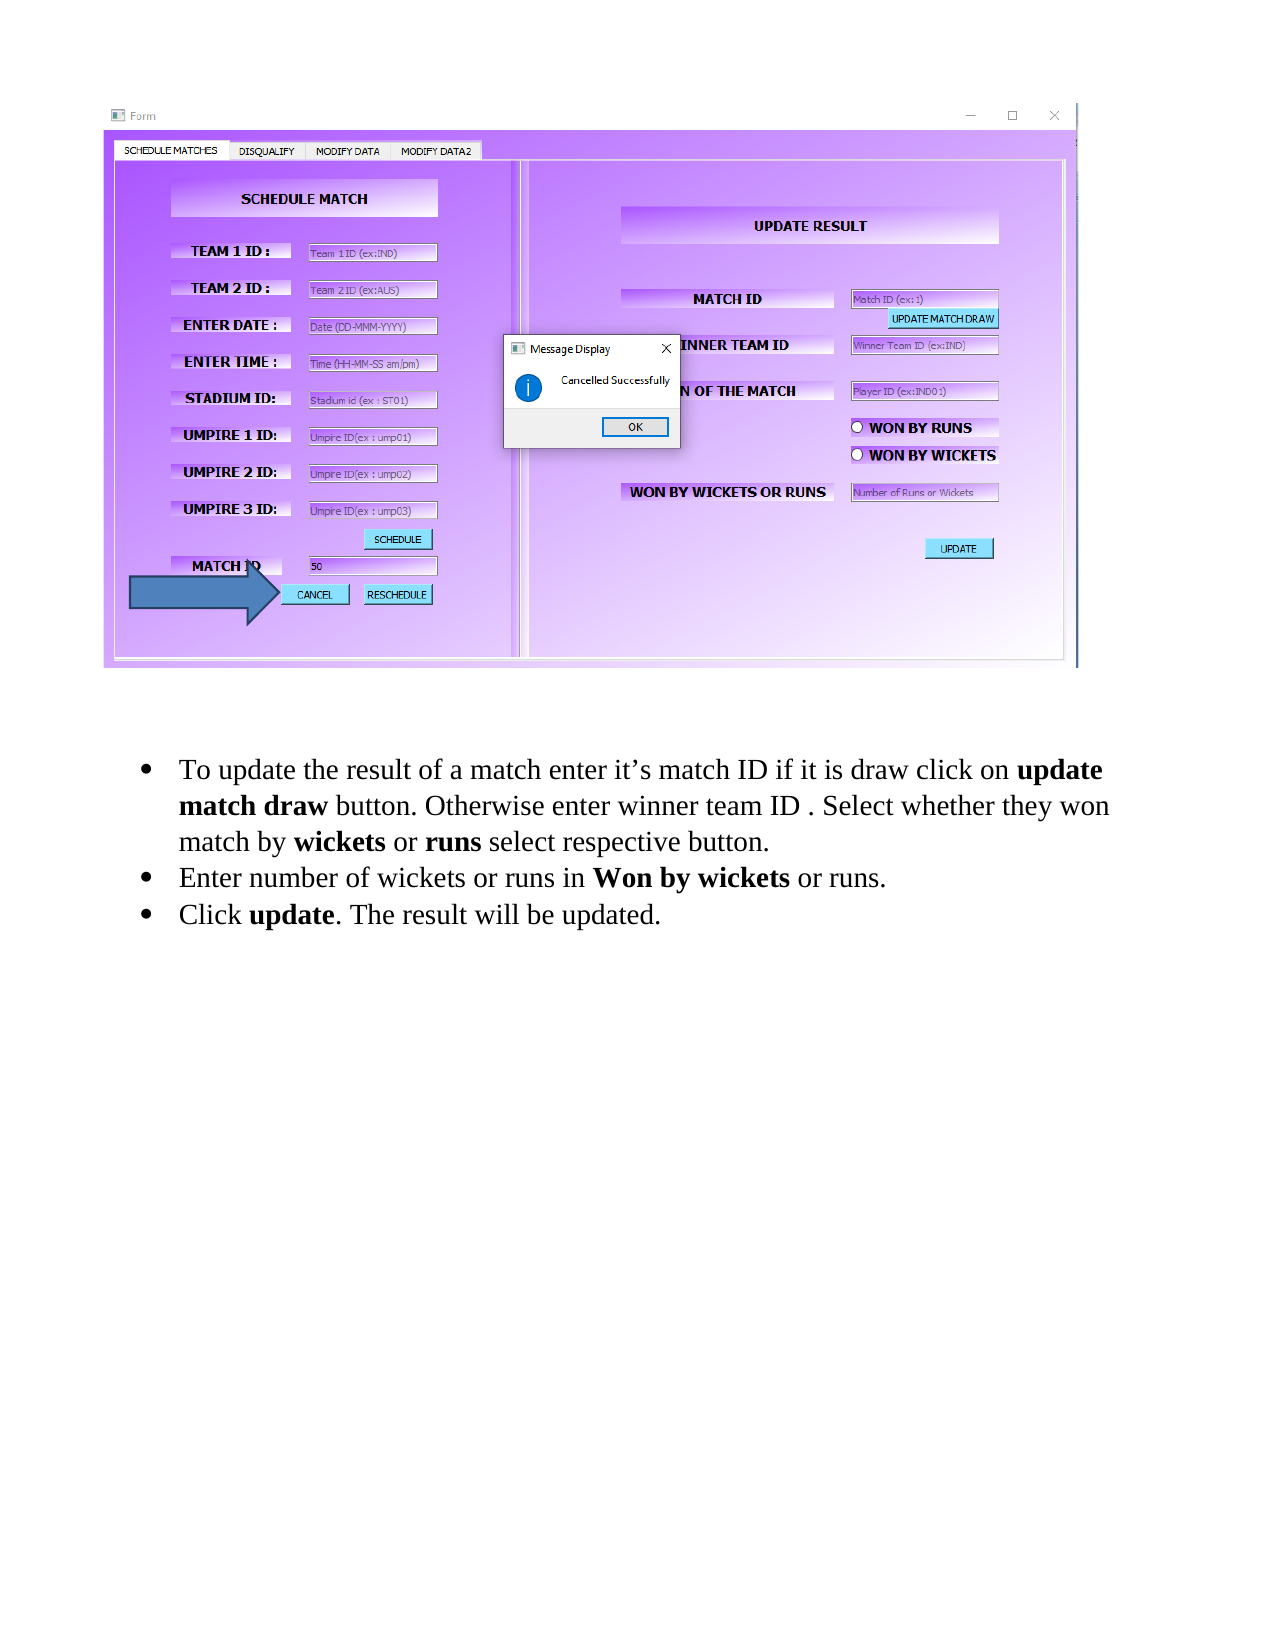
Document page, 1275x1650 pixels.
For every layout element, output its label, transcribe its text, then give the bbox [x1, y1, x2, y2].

picture [103, 103, 1079, 668]
list To update the result of a match enter it’s match ID if it is draw click on update match draw button. Otherwise enter winner team ID . Select whether they won match by wickets or runs select respective button. [141, 752, 1167, 858]
list Enter number of wickets or runs in Won by wickets or runs. [141, 861, 1167, 894]
list Click update. The result will be updated. [141, 897, 1167, 930]
